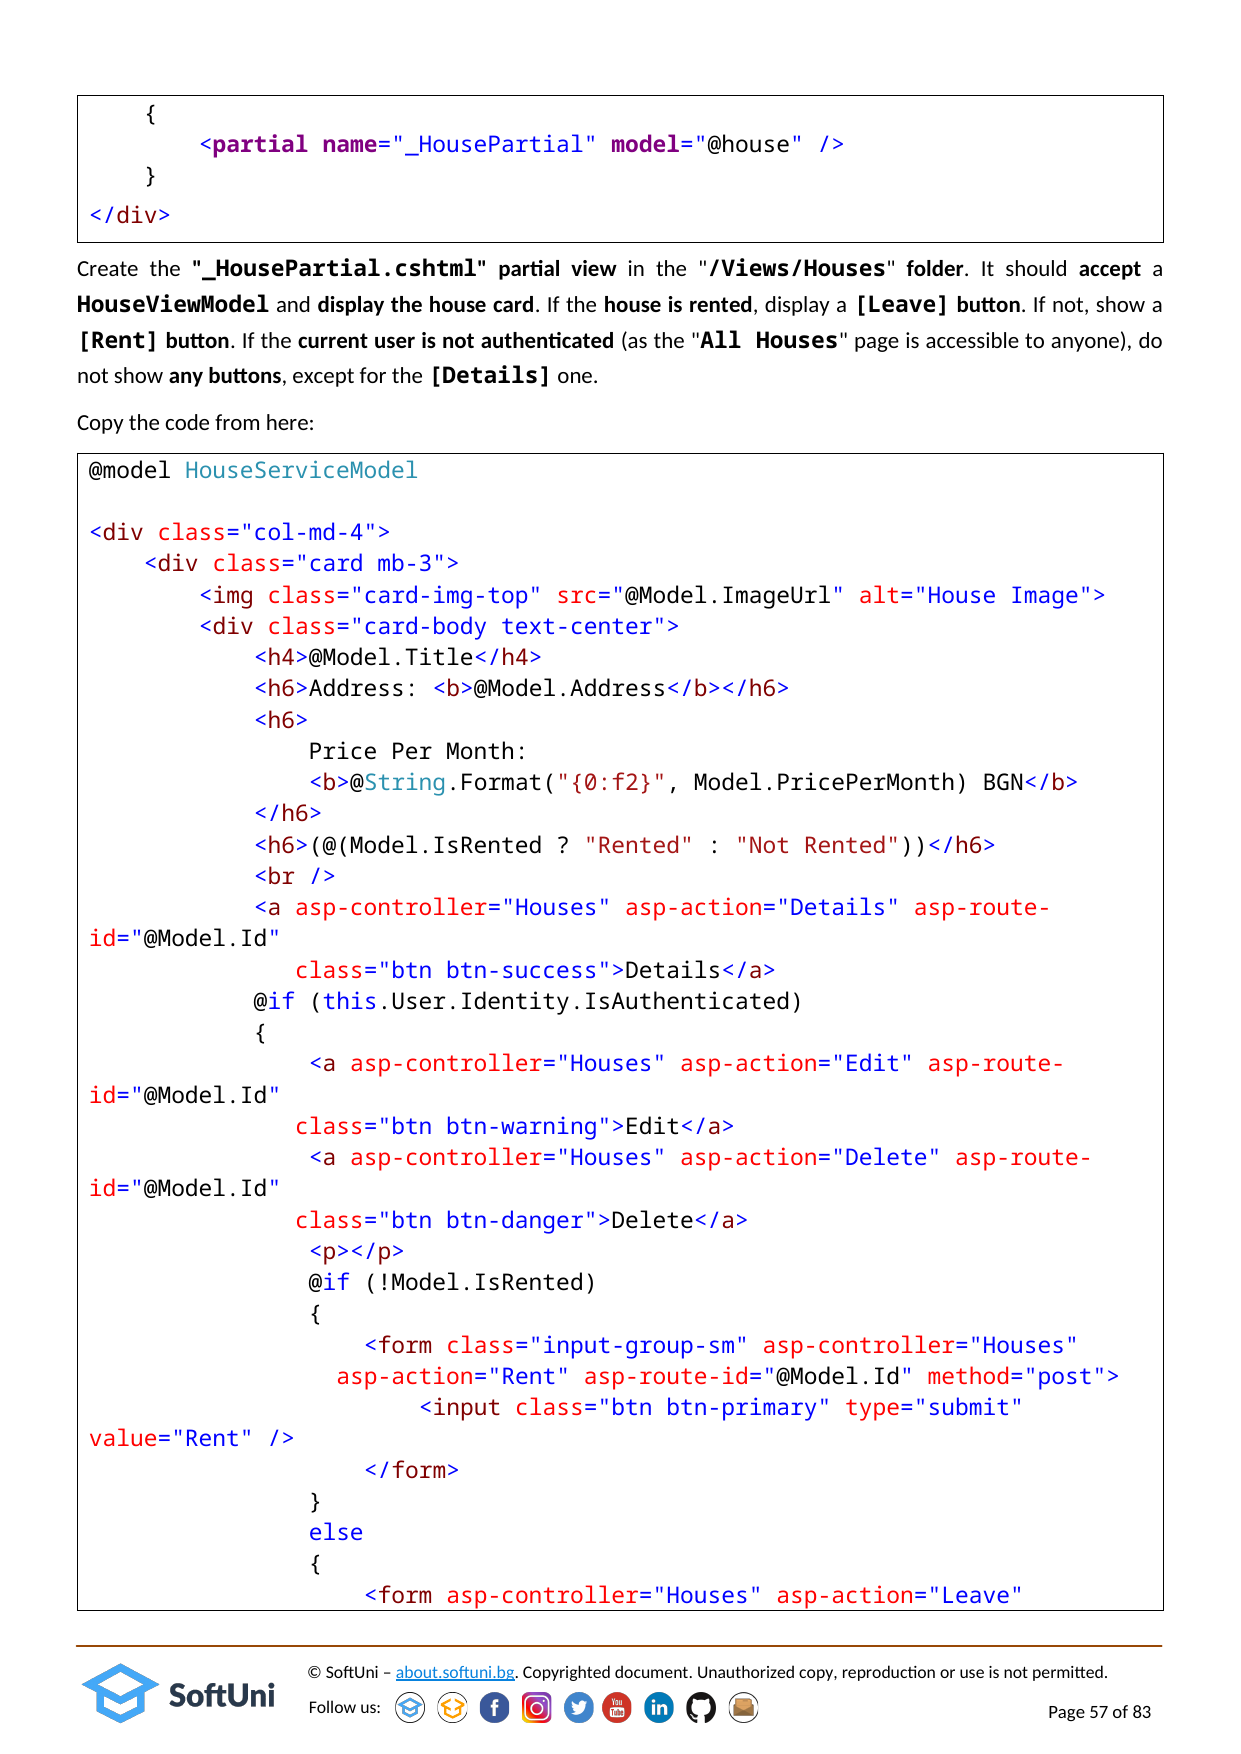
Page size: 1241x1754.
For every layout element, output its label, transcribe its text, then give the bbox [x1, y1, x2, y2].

picture [437, 1692, 468, 1723]
picture [728, 1692, 759, 1723]
text Create the "_HousePartial.cshtml" partial view in the "/Views/Houses" folder. It should accept a HouseViewModel and display the house card. If the house is rented, display a [Leave] button. If not, show a [Rent] button. If the current user is not authenticated (as the "All Houses" page is accessible to anyone), do not show any buttons, except for the [Details] one. [77, 252, 1163, 391]
picture [665, 1714, 674, 1723]
picture [602, 1692, 632, 1723]
picture [686, 1692, 716, 1723]
picture [522, 1692, 552, 1723]
picture [658, 1705, 667, 1714]
picture [564, 1692, 594, 1723]
picture [395, 1692, 425, 1723]
picture [479, 1692, 510, 1723]
picture [75, 1658, 281, 1729]
picture [665, 1692, 674, 1701]
picture [644, 1692, 653, 1701]
picture [644, 1714, 653, 1723]
text Copy the code from here: [77, 408, 1163, 436]
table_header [78, 454, 1163, 1610]
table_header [78, 96, 1163, 242]
